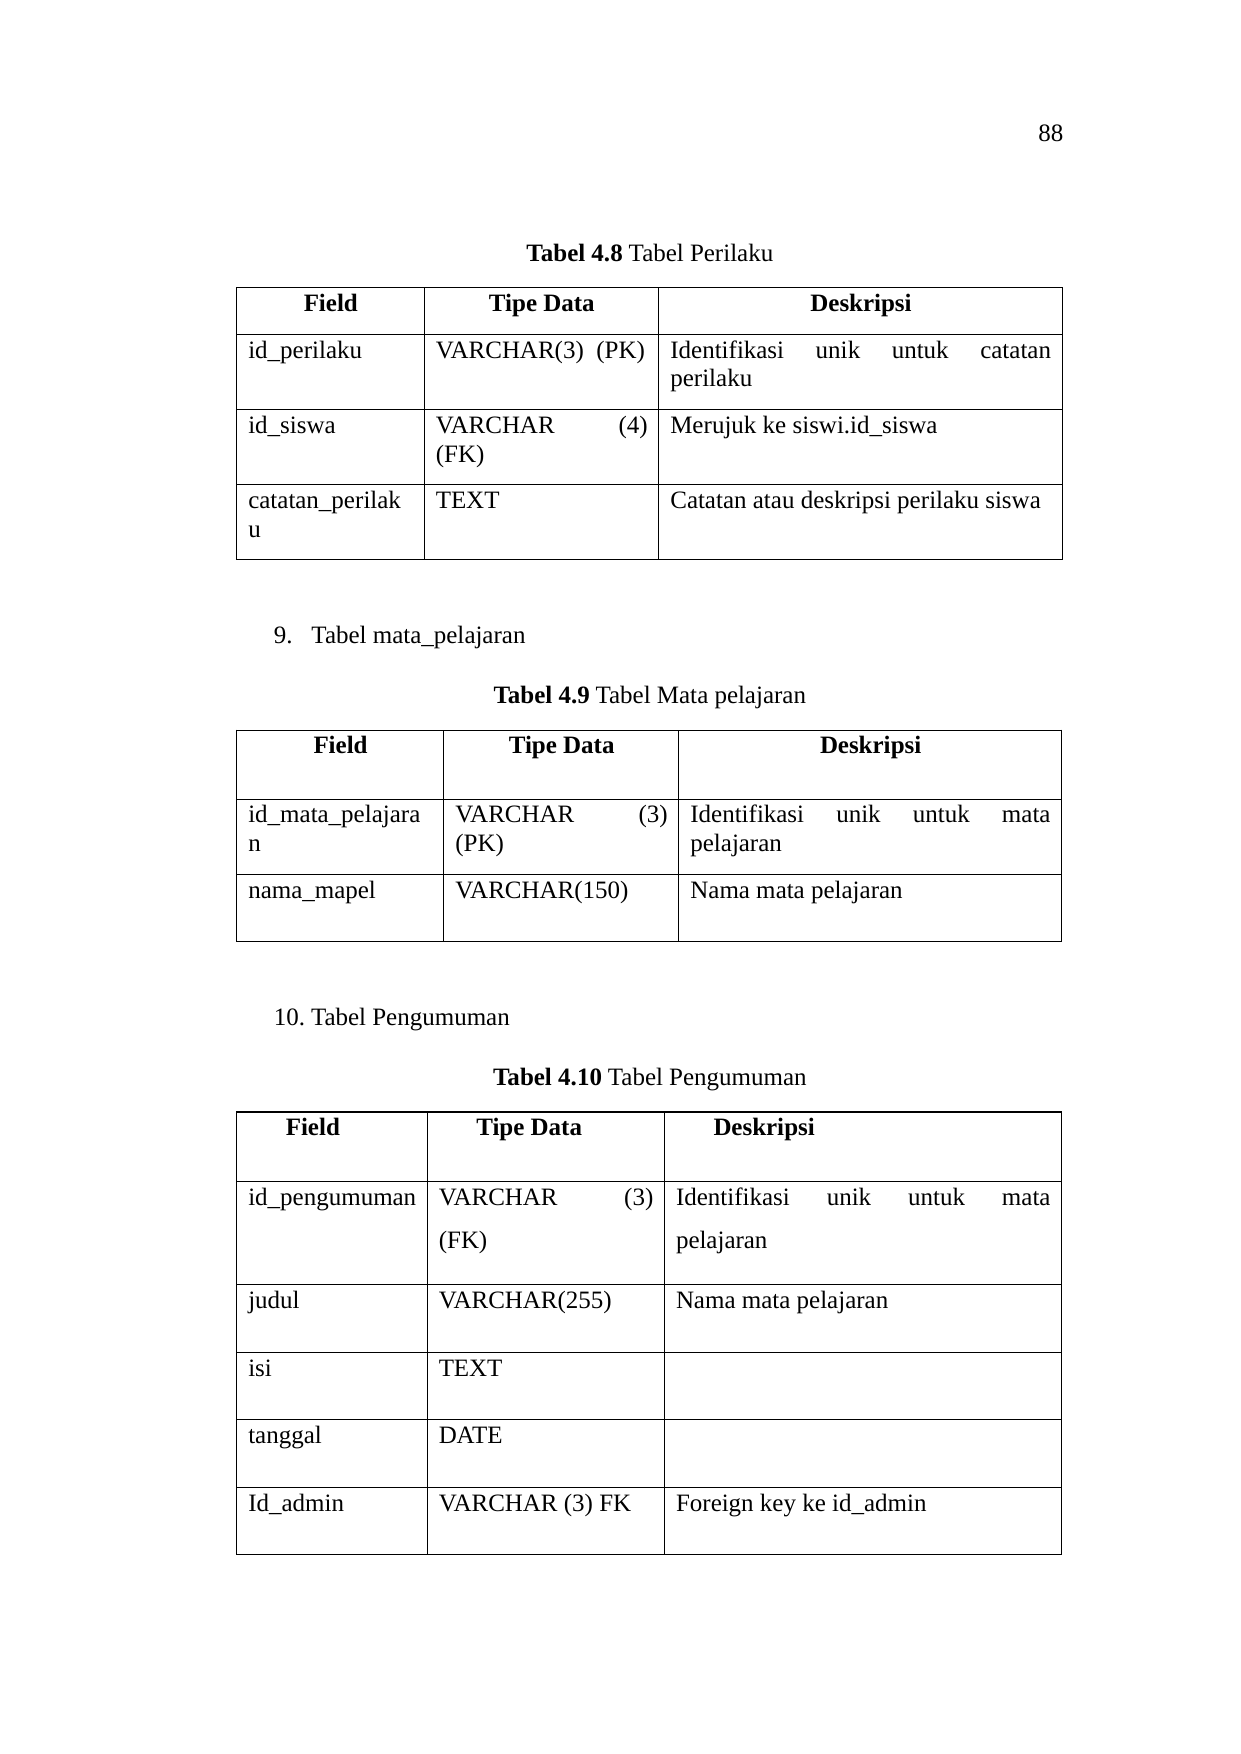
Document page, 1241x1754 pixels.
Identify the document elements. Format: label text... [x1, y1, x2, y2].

table_cell id_perilaku [237, 335, 424, 409]
table_cell VARCHAR (4) (FK) [425, 410, 658, 484]
text 10. Tabel Pengumuman [274, 1002, 1063, 1031]
table_cell Nama mata pelajaran [679, 875, 1061, 941]
table_cell judul [237, 1285, 427, 1352]
table_header Deskripsi [659, 288, 1062, 334]
table_header Tipe Data [428, 1113, 664, 1181]
text Tabel 4.9 Tabel Mata pelajaran [236, 680, 1063, 709]
table_header Deskripsi [679, 731, 1061, 798]
table_cell VARCHAR(150) [444, 875, 678, 941]
text Tabel 4.8 Tabel Perilaku [236, 238, 1063, 266]
text Tabel 4.10 Tabel Pengumuman [236, 1062, 1063, 1091]
table_cell nama_mapel [237, 875, 443, 941]
table_cell VARCHAR (3) (FK) [428, 1182, 664, 1284]
table_cell Id_admin [237, 1488, 427, 1554]
table_cell Catatan atau deskripsi perilaku siswa [659, 485, 1062, 559]
list Tabel mata_pelajaran [274, 620, 1063, 649]
table_cell Identifikasi unik untuk mata pelajaran [679, 800, 1061, 874]
table_cell id_mata_pelajaran [237, 800, 443, 874]
table_header Field [237, 731, 443, 798]
table_cell Foreign key ke id_admin [665, 1488, 1061, 1554]
table_cell Identifikasi unik untuk mata pelajaran [665, 1182, 1061, 1284]
table_header Field [237, 1113, 427, 1181]
table_header Field [237, 288, 424, 334]
table_header Tipe Data [425, 288, 658, 334]
table_cell Nama mata pelajaran [665, 1285, 1061, 1352]
table_cell Identifikasi unik untuk catatan perilaku [659, 335, 1062, 409]
table_cell VARCHAR (3) (PK) [444, 800, 678, 874]
table_cell TEXT [428, 1353, 664, 1419]
table_cell TEXT [425, 485, 658, 559]
table_cell tanggal [237, 1420, 427, 1487]
table_cell DATE [428, 1420, 664, 1487]
table_header Tipe Data [444, 731, 678, 798]
table_cell id_pengumuman [237, 1182, 427, 1284]
table_header Deskripsi [665, 1113, 1061, 1181]
table_cell VARCHAR(255) [428, 1285, 664, 1352]
table_cell VARCHAR (3) FK [428, 1488, 664, 1554]
table_cell [665, 1353, 1061, 1419]
table_cell VARCHAR(3) (PK) [425, 335, 658, 409]
table_cell Merujuk ke siswi.id_siswa [659, 410, 1062, 484]
table_cell id_siswa [237, 410, 424, 484]
table_cell catatan_perilaku [237, 485, 424, 559]
table_cell isi [237, 1353, 427, 1419]
table_cell [665, 1420, 1061, 1487]
